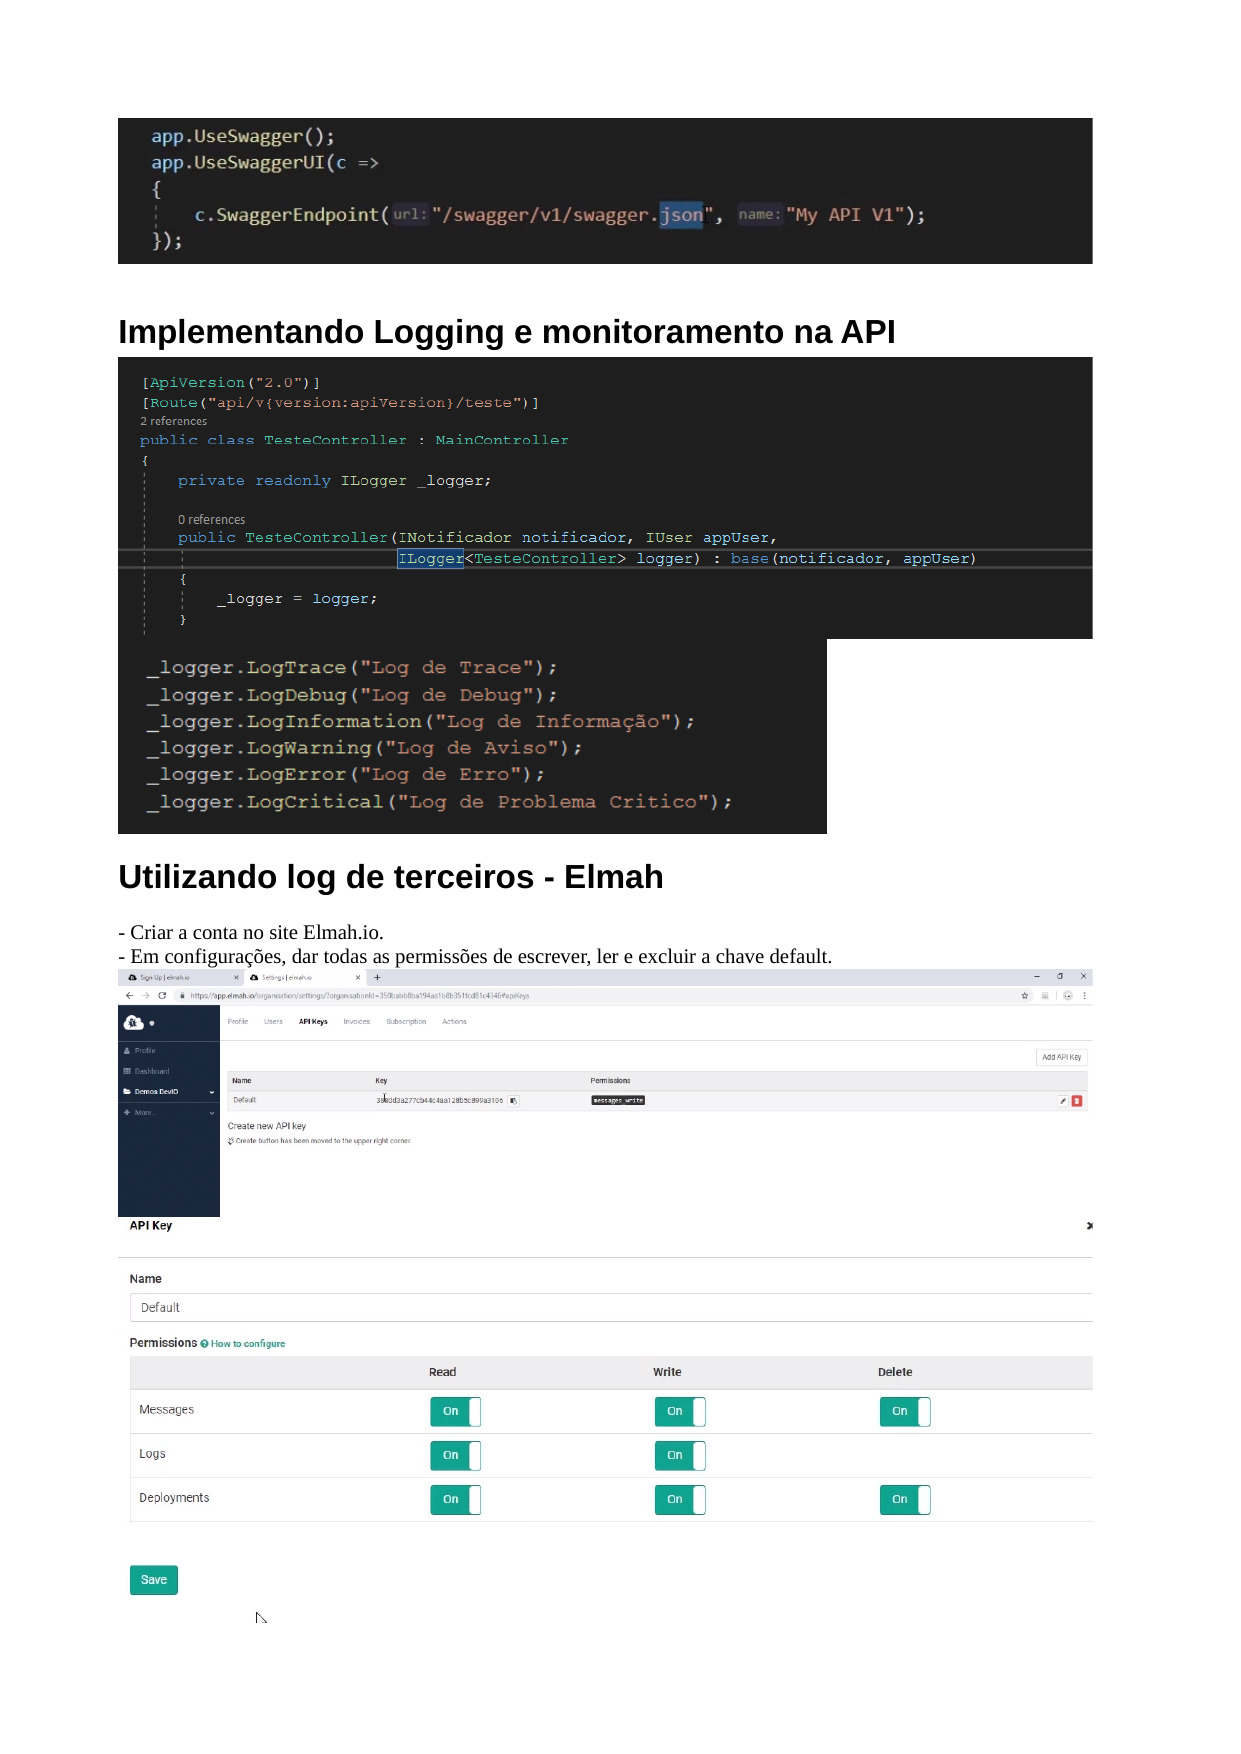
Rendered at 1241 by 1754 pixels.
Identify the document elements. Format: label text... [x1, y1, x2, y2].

text - Criar a conta no site Elmah.io. [118, 920, 1122, 944]
text Utilizando log de terceiros - Elmah [118, 857, 1122, 896]
subtitle Implementando Logging e monitoramento na API [118, 313, 1122, 351]
picture [118, 968, 1093, 1623]
picture [118, 118, 1093, 264]
text - Em configurações, dar todas as permissões de escrever, ler e excluir a chave default. [118, 944, 1122, 968]
picture [118, 357, 1093, 834]
